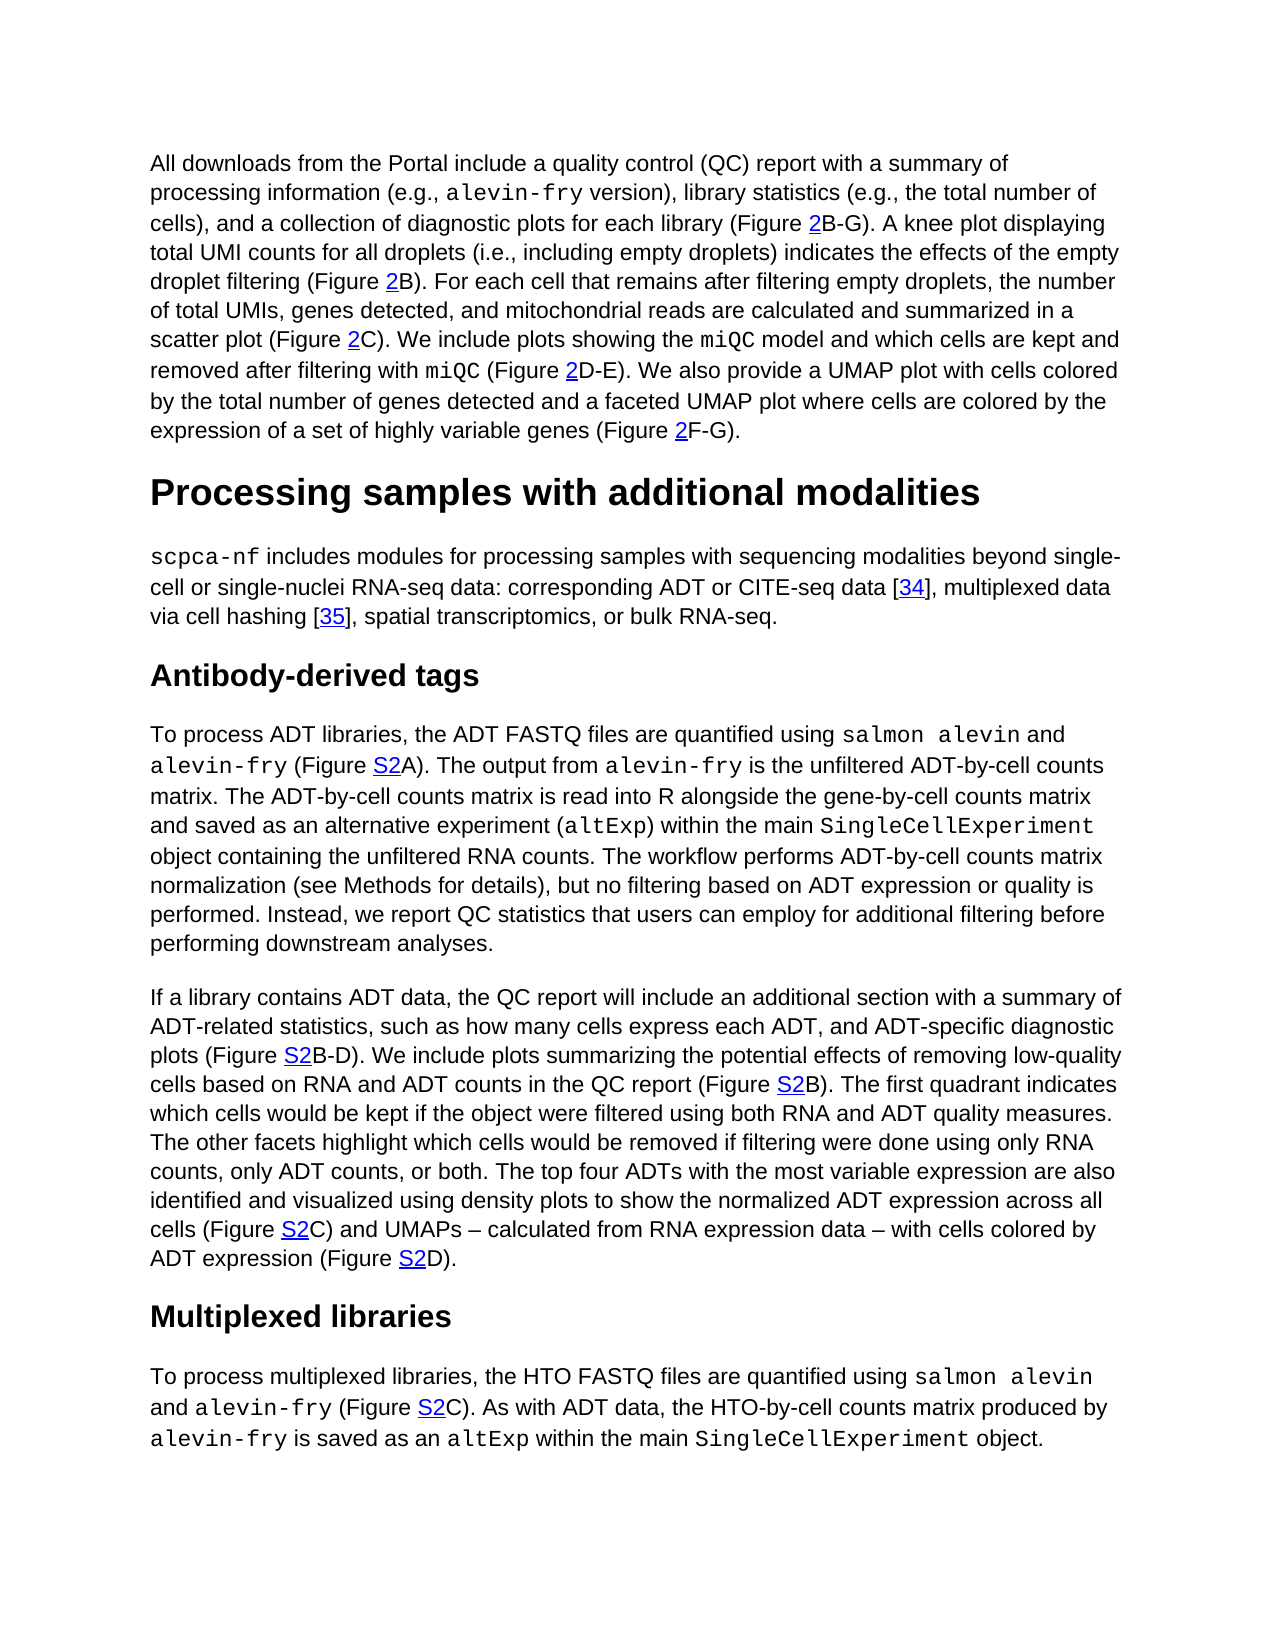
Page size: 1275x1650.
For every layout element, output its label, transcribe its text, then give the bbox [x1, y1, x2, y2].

subtitle Antibody-derived tags [150, 657, 1125, 693]
text To process multiplexed libraries, the HTO FASTQ files are quantified using salmon alevin and alevin-fry (Figure S2C). As with ADT data, the HTO-by-cell counts matrix produced by alevin-fry is saved as an altExp within the main SingleCellExperiment object. [150, 1363, 1125, 1453]
text scpca-nf includes modules for processing samples with sequencing modalities beyond single-cell or single-nuclei RNA-seq data: corresponding ADT or CITE-seq data [34], multiplexed data via cell hashing [35], spatial transcriptomics, or bulk RNA-seq. [150, 543, 1125, 629]
text If a library contains ADT data, the QC report will include an additional section with a summary of ADT-related statistics, such as how many cells express each ADT, and ADT-specific diagnostic plots (Figure S2B-D). We include plots summarizing the potential effects of removing low-quality cells based on RNA and ADT counts in the QC report (Figure S2B). The first quadrant indicates which cells would be kept if the object were filtered using both RNA and ADT quality measures. The other facets highlight which cells would be removed if filtering were done using only RNA counts, only ADT counts, or both. The top four ADTs with the most variable expression are also identified and visualized using density plots to show the normalized ADT expression across all cells (Figure S2C) and UMAPs – calculated from RNA expression data – with cells colored by ADT expression (Figure S2D). [150, 984, 1125, 1271]
text All downloads from the Portal include a quality control (QC) report with a summary of processing information (e.g., alevin-fry version), library statistics (e.g., the total number of cells), and a collection of diagnostic plots for each library (Figure 2B-G). A knee plot displaying total UMI counts for all droplets (i.e., including empty droplets) indicates the effects of the empty droplet filtering (Figure 2B). For each cell that remains after filtering empty droplets, the number of total UMIs, genes detected, and mitochondrial reads are calculated and summarized in a scatter plot (Figure 2C). We include plots showing the miQC model and which cells are kept and removed after filtering with miQC (Figure 2D-E). We also provide a UMAP plot with cells colored by the total number of genes detected and a faceted UMAP plot where cells are colored by the expression of a set of highly variable genes (Figure 2F-G). [150, 150, 1125, 443]
subtitle Processing samples with additional modalities [150, 471, 1125, 514]
text To process ADT libraries, the ADT FASTQ files are quantified using salmon alevin and alevin-fry (Figure S2A). The output from alevin-fry is the unfiltered ADT-by-cell counts matrix. The ADT-by-cell counts matrix is read into R alongside the gene-by-cell counts matrix and saved as an alternative experiment (altExp) within the main SingleCellExperiment object containing the unfiltered RNA counts. The workflow performs ADT-by-cell counts matrix normalization (see Methods for details), but no filtering based on ADT expression or quality is performed. Instead, we report QC statistics that users can employ for additional filtering before performing downstream analyses. [150, 721, 1125, 956]
subtitle Multiplexed libraries [150, 1298, 1125, 1334]
